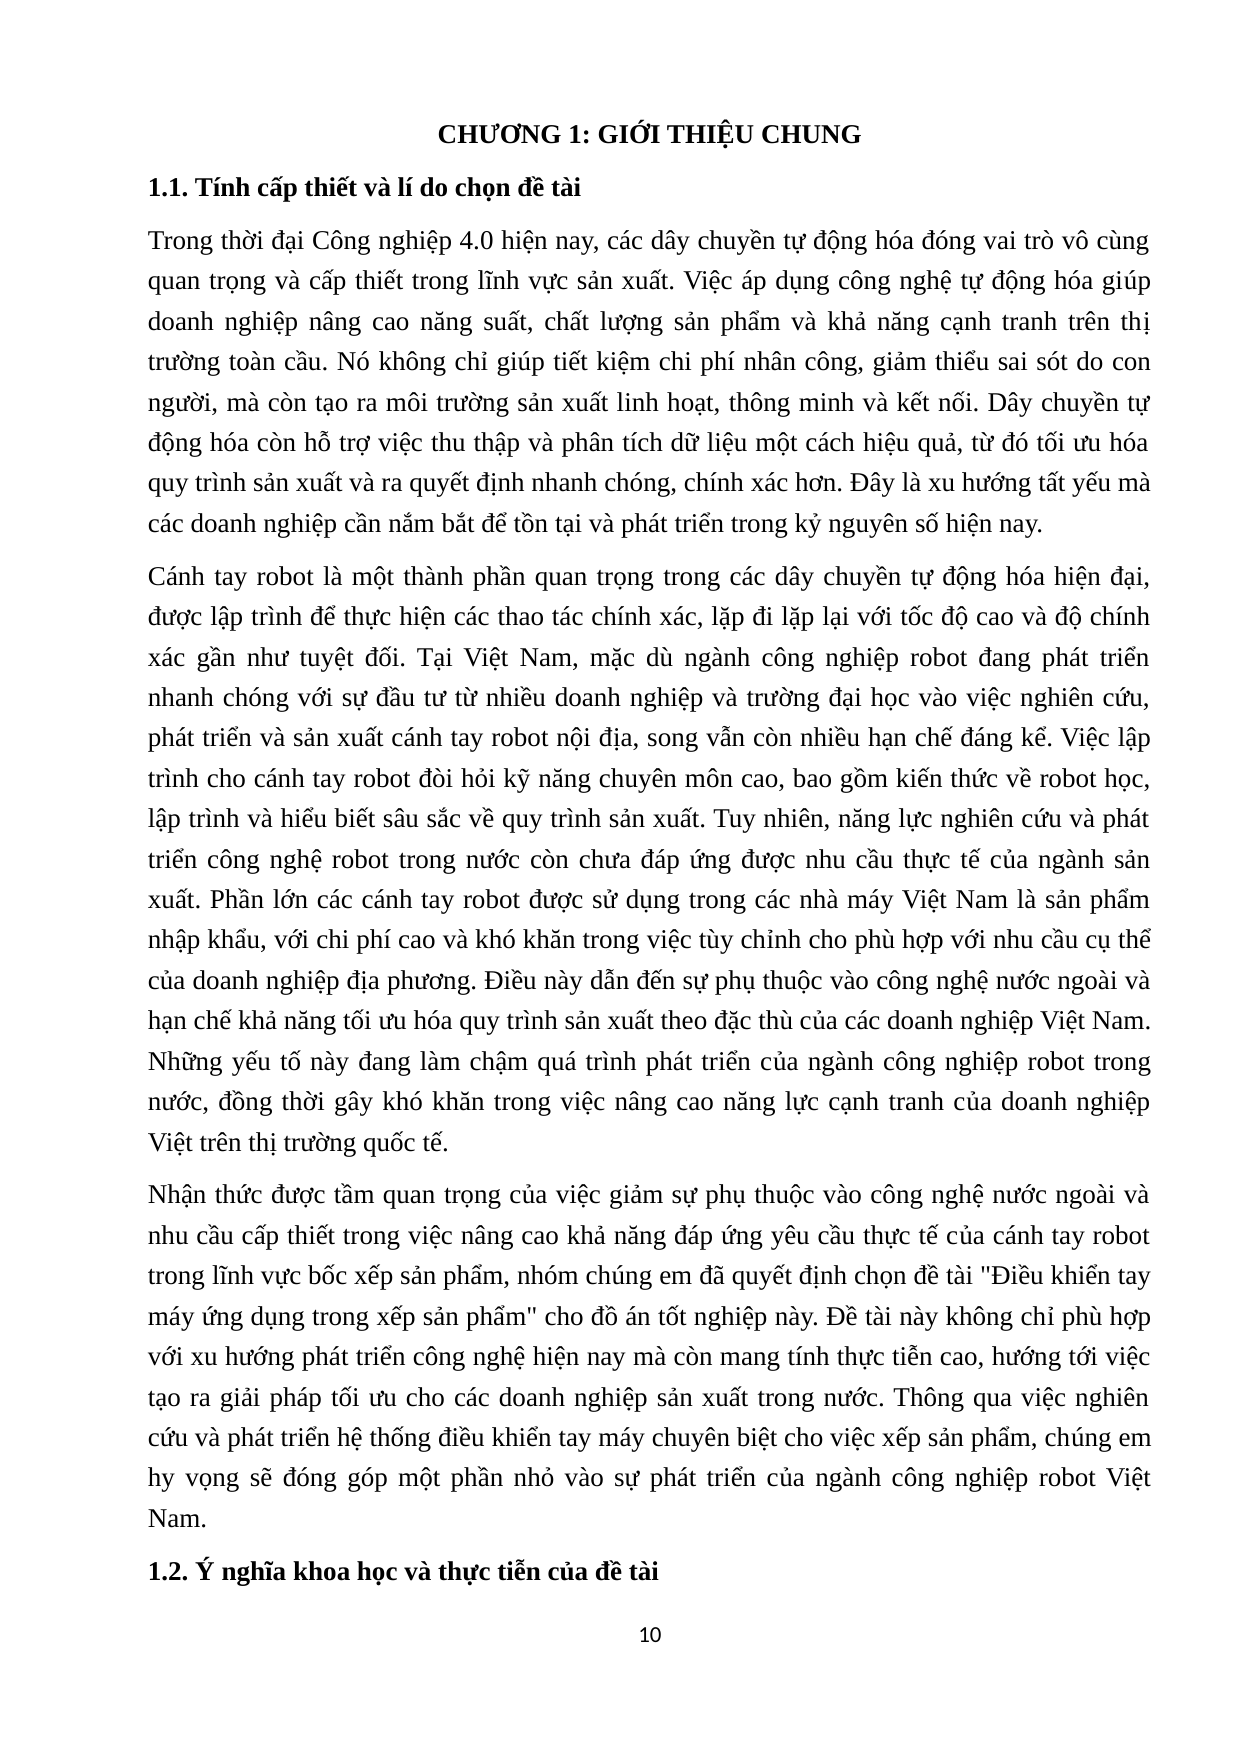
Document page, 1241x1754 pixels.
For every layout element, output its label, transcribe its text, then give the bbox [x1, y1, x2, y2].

text CHƯƠNG 1: GIỚI THIỆU CHUNG [148, 118, 1152, 149]
text 1.2. Ý nghĩa khoa học và thực tiễn của đề tài [148, 1555, 1152, 1586]
text Nhận thức được tầm quan trọng của việc giảm sự phụ thuộc vào công nghệ nước ngoài và nhu cầu cấp thiết trong việc nâng cao khả năng đáp ứng yêu cầu thực tế của cánh tay robot trong lĩnh vực bốc xếp sản phẩm, nhóm chúng em đã quyết định chọn đề tài "Điều khiển tay máy ứng dụng trong xếp sản phẩm" cho đồ án tốt nghiệp này. Đề tài này không chỉ phù hợp với xu hướng phát triển công nghệ hiện nay mà còn mang tính thực tiễn cao, hướng tới việc tạo ra giải pháp tối ưu cho các doanh nghiệp sản xuất trong nước. Thông qua việc nghiên cứu và phát triển hệ thống điều khiển tay máy chuyên biệt cho việc xếp sản phẩm, chúng em hy vọng sẽ đóng góp một phần nhỏ vào sự phát triển của ngành công nghiệp robot Việt Nam. [148, 1178, 1152, 1533]
text Cánh tay robot là một thành phần quan trọng trong các dây chuyền tự động hóa hiện đại, được lập trình để thực hiện các thao tác chính xác, lặp đi lặp lại với tốc độ cao và độ chính xác gần như tuyệt đối. Tại Việt Nam, mặc dù ngành công nghiệp robot đang phát triển nhanh chóng với sự đầu tư từ nhiều doanh nghiệp và trường đại học vào việc nghiên cứu, phát triển và sản xuất cánh tay robot nội địa, song vẫn còn nhiều hạn chế đáng kể. Việc lập trình cho cánh tay robot đòi hỏi kỹ năng chuyên môn cao, bao gồm kiến thức về robot học, lập trình và hiểu biết sâu sắc về quy trình sản xuất. Tuy nhiên, năng lực nghiên cứu và phát triển công nghệ robot trong nước còn chưa đáp ứng được nhu cầu thực tế của ngành sản xuất. Phần lớn các cánh tay robot được sử dụng trong các nhà máy Việt Nam là sản phẩm nhập khẩu, với chi phí cao và khó khăn trong việc tùy chỉnh cho phù hợp với nhu cầu cụ thể của doanh nghiệp địa phương. Điều này dẫn đến sự phụ thuộc vào công nghệ nước ngoài và hạn chế khả năng tối ưu hóa quy trình sản xuất theo đặc thù của các doanh nghiệp Việt Nam. Những yếu tố này đang làm chậm quá trình phát triển của ngành công nghiệp robot trong nước, đồng thời gây khó khăn trong việc nâng cao năng lực cạnh tranh của doanh nghiệp Việt trên thị trường quốc tế. [148, 560, 1152, 1157]
text 1.1. Tính cấp thiết và lí do chọn đề tài [148, 171, 1152, 202]
text Trong thời đại Công nghiệp 4.0 hiện nay, các dây chuyền tự động hóa đóng vai trò vô cùng quan trọng và cấp thiết trong lĩnh vực sản xuất. Việc áp dụng công nghệ tự động hóa giúp doanh nghiệp nâng cao năng suất, chất lượng sản phẩm và khả năng cạnh tranh trên thị trường toàn cầu. Nó không chỉ giúp tiết kiệm chi phí nhân công, giảm thiểu sai sót do con người, mà còn tạo ra môi trường sản xuất linh hoạt, thông minh và kết nối. Dây chuyền tự động hóa còn hỗ trợ việc thu thập và phân tích dữ liệu một cách hiệu quả, từ đó tối ưu hóa quy trình sản xuất và ra quyết định nhanh chóng, chính xác hơn. Đây là xu hướng tất yếu mà các doanh nghiệp cần nắm bắt để tồn tại và phát triển trong kỷ nguyên số hiện nay. [148, 224, 1152, 538]
